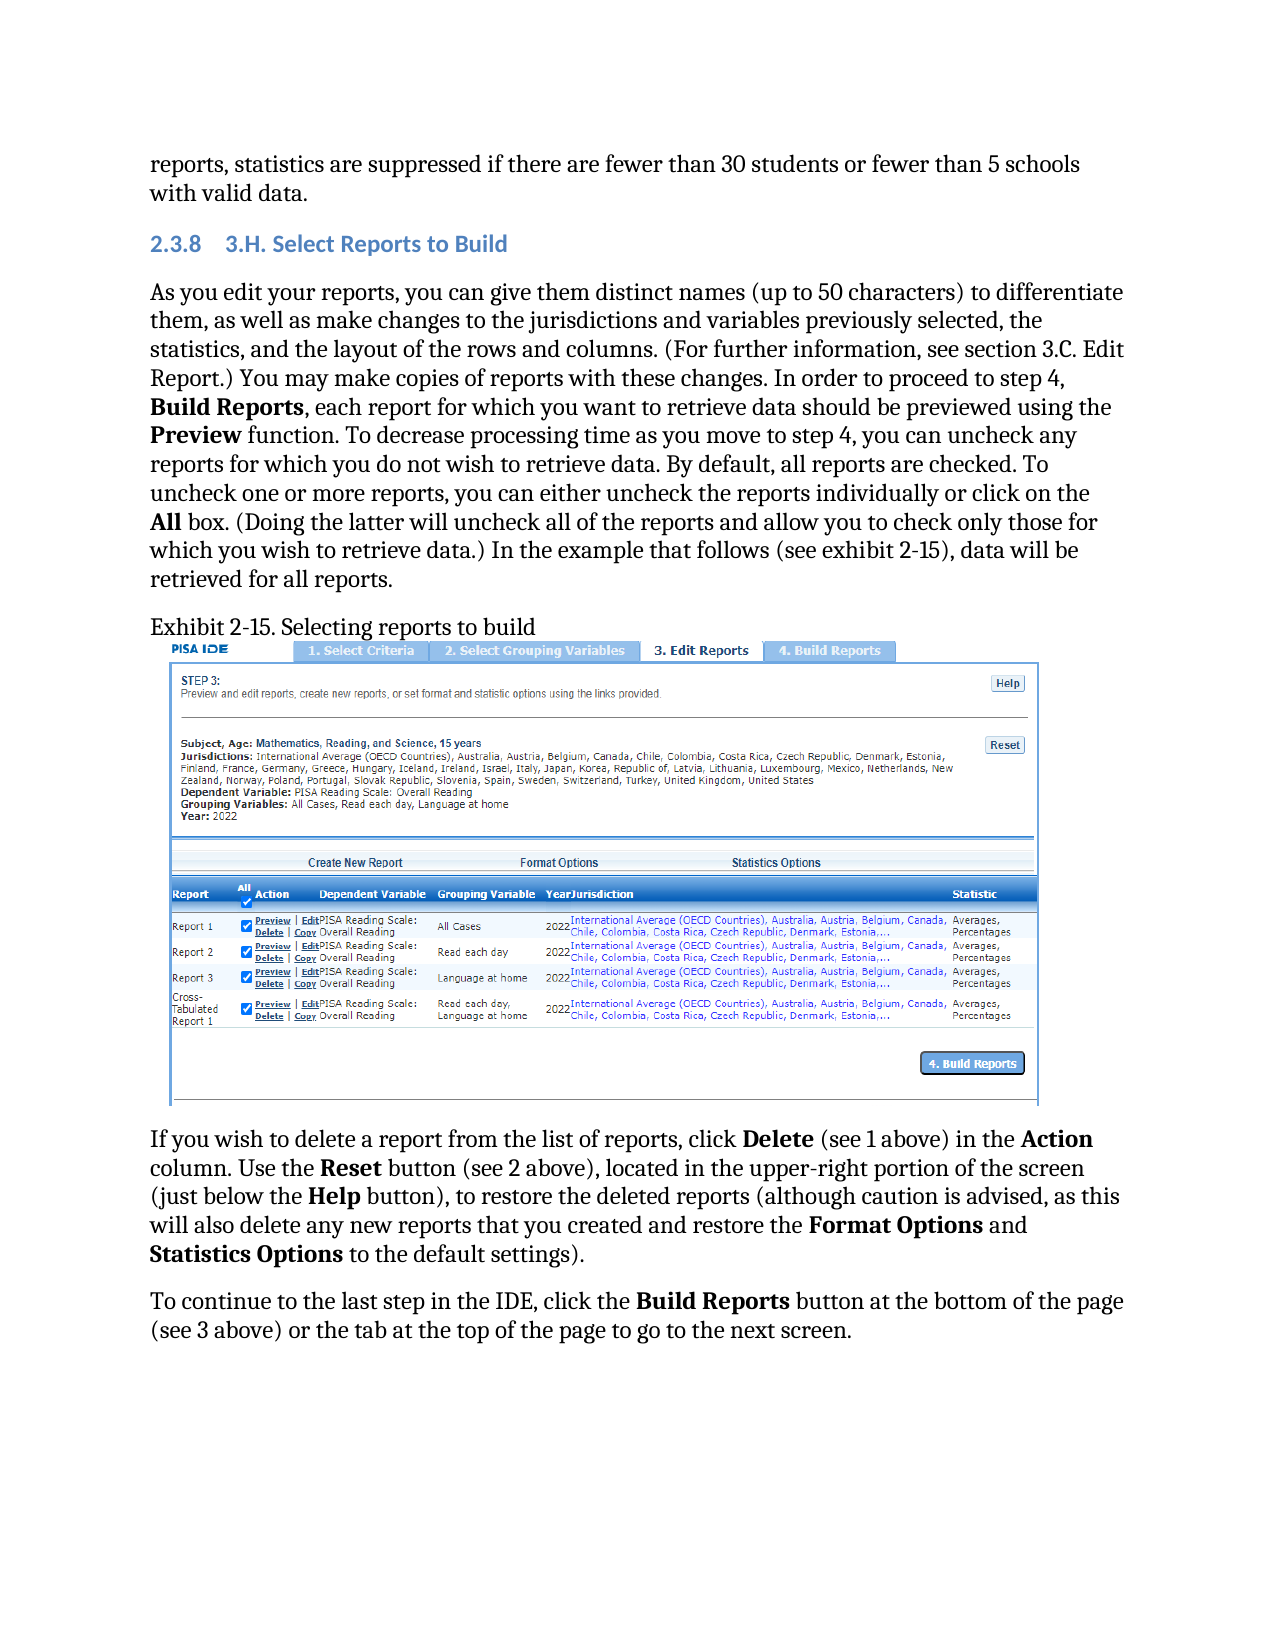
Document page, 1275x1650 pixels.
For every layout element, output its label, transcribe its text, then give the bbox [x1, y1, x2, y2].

text To continue to the last step in the IDE, click the Build Reports button at the bottom of the page (see 3 above) or the tab at the top of the page to go to the next screen. [150, 1287, 1125, 1345]
picture [168, 641, 1044, 1106]
text If you wish to delete a report from the list of reports, click Delete (see 1 above) in the Action column. Use the Reset button (see 2 above), located in the upper-right portion of the screen (just below the Help button), to restore the deleted reports (although caution is advised, as this will also delete any new reports that you created and restore the Format Options and Statistics Options to the default settings). [150, 1125, 1125, 1268]
text As you edit your reports, you can give them distinct names (up to 50 characters) to differentiate them, as well as make changes to the jurisdictions and variables previously selected, the statistics, and the layout of the rows and columns. (For further information, see section 3.C. Edit Report.) You may make copies of reports with these changes. In order to proceed to step 4, Build Reports, each report for which you want to retrieve data should be previewed using the Preview function. To decrease processing time as you move to step 4, you can uncheck any reports for which you do not wish to retrieve data. By default, all reports are checked. To uncheck one or more reports, you can either uncheck the reports individually or click on the All box. (Doing the latter will uncheck all of the reports and allow you to check only those for which you wish to retrieve data.) In the example that follows (see exhibit 2-15), data will be retrieved for all reports. [150, 278, 1125, 594]
subtitle 2.3.8 3.H. Select Reports to Build [150, 228, 1125, 259]
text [150, 150, 1125, 207]
